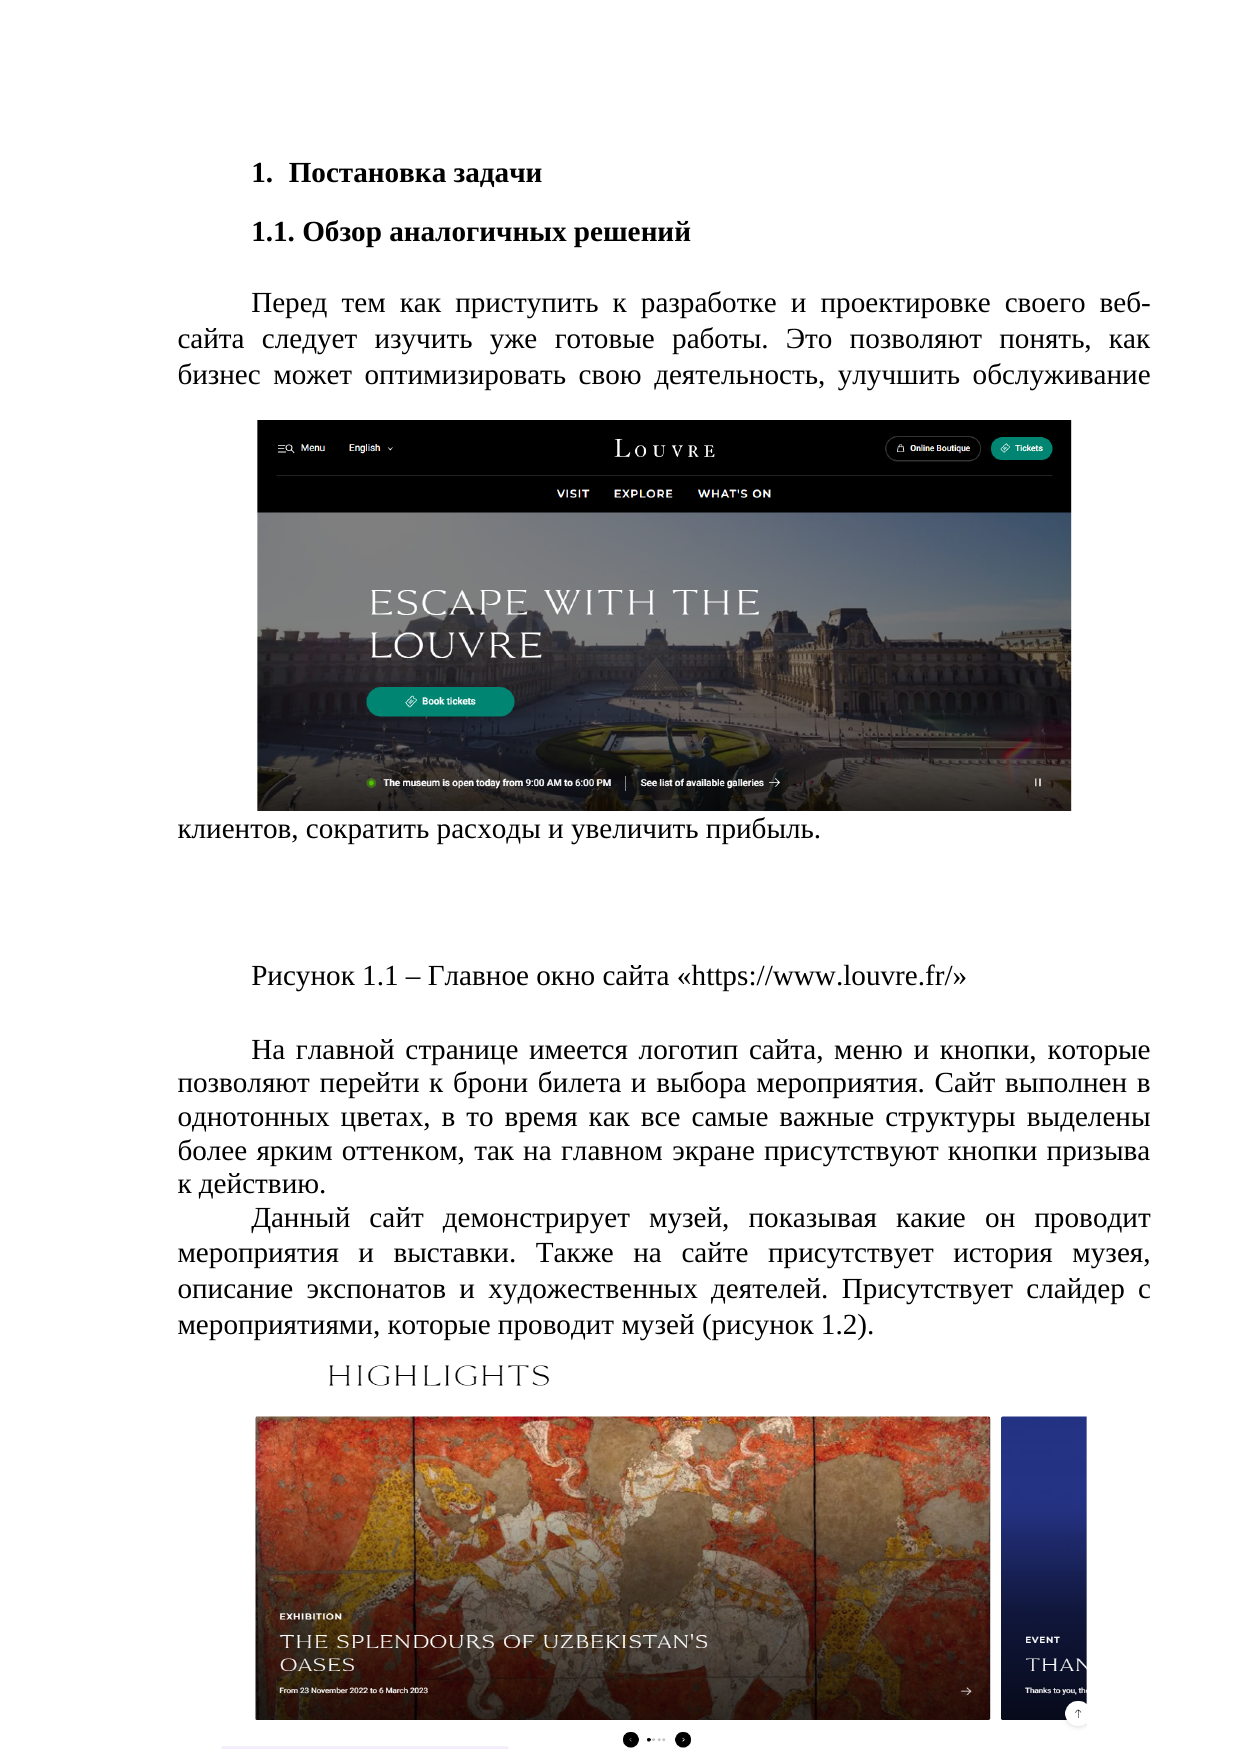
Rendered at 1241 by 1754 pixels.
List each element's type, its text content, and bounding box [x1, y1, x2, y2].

list Постановка задачи [251, 156, 1152, 189]
picture [257, 420, 1072, 811]
text Данный сайт демонстрирует музей, показывая какие он проводит мероприятия и выставки. Также на сайте присутствует история музея, описание экспонатов и художественных деятелей. Присутствует слайдер с мероприятиями, которые проводит музей (рисунок 1.2). [177, 1200, 1152, 1341]
text 1.1. Обзор аналогичных решений [177, 214, 1152, 248]
text На главной странице имеется логотип сайта, меню и кнопки, которые позволяют перейти к брони билета и выбора мероприятия. Сайт выполнен в однотонных цветах, в то время как все самые важные структуры выделены более ярким оттенком, так на главном экране присутствуют кнопки призыва к действию. [177, 1032, 1152, 1200]
text Рисунок 1.1 – Главное окно сайта «https://www.louvre.fr/» [177, 958, 1152, 992]
picture [221, 1342, 1087, 1749]
